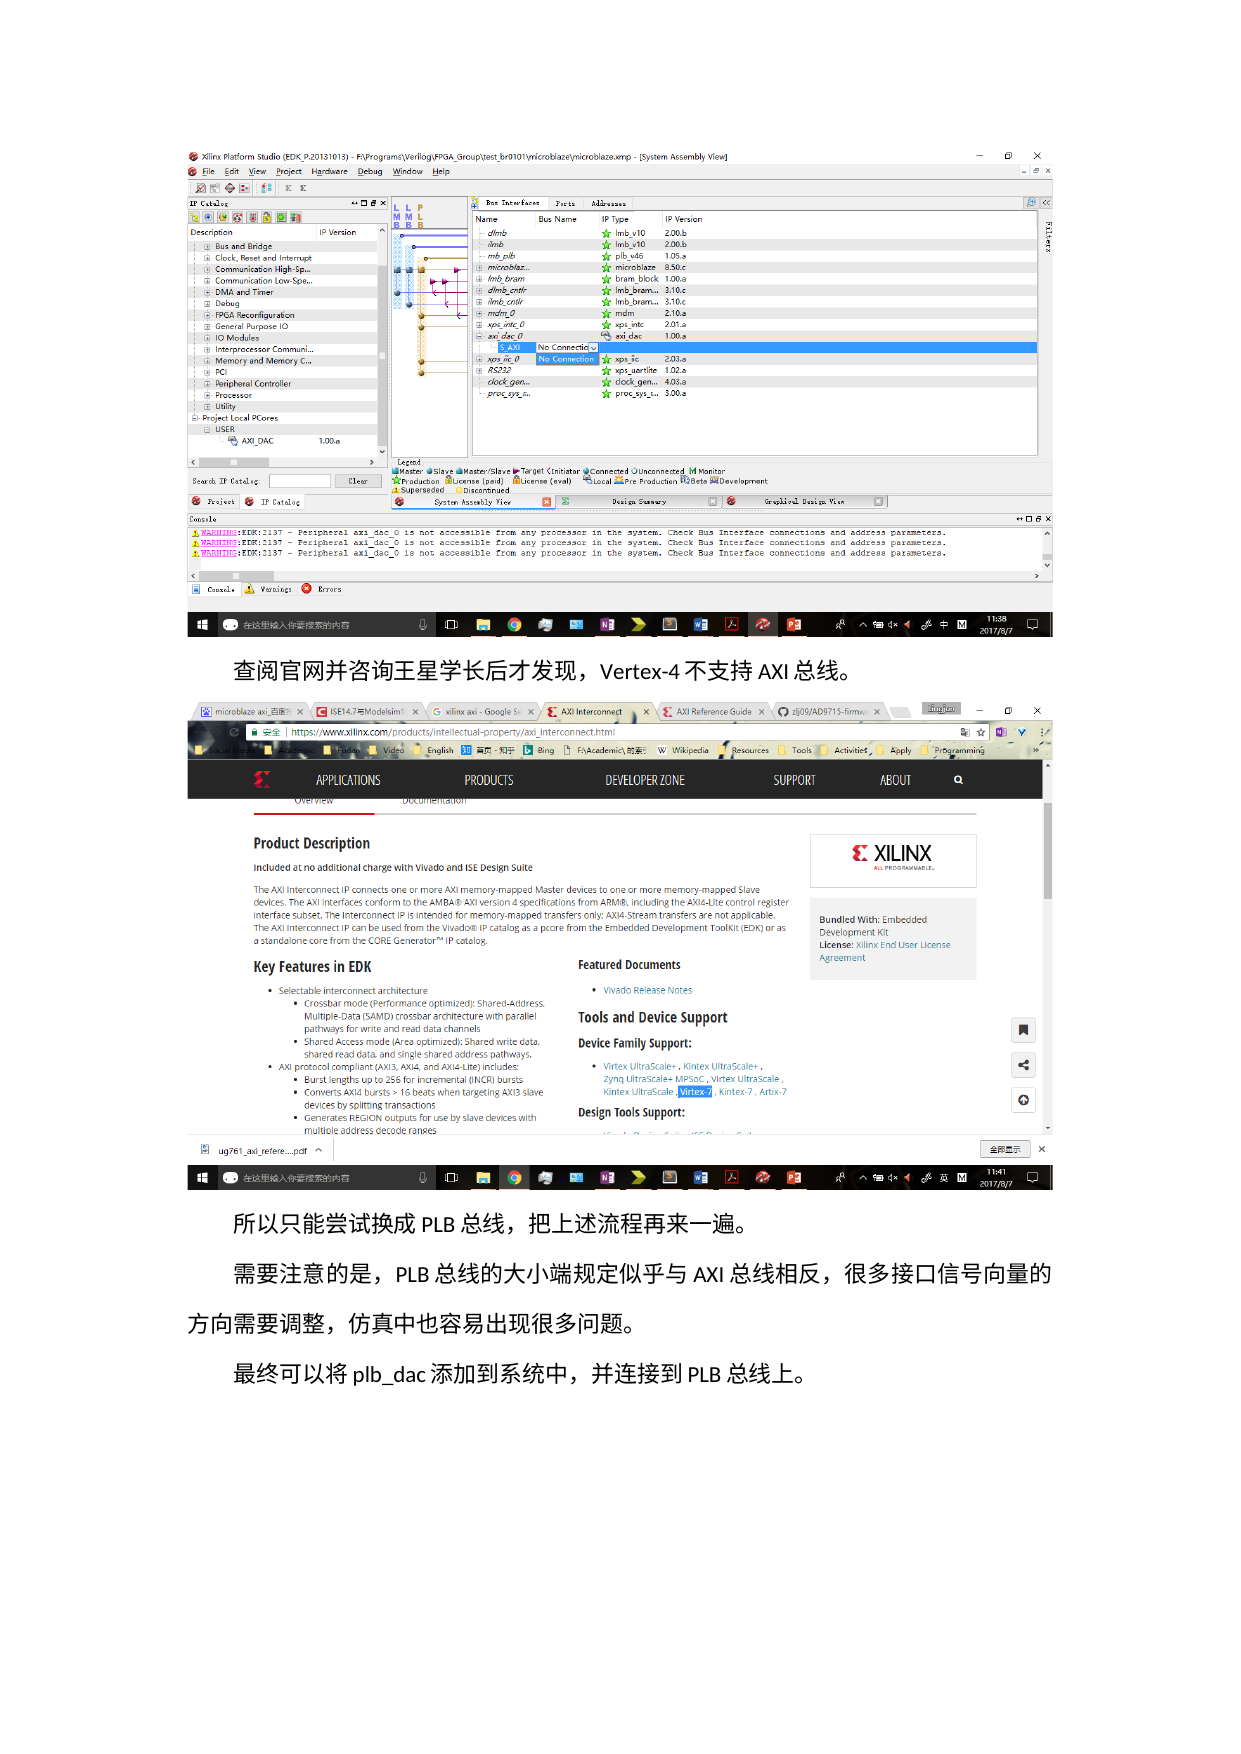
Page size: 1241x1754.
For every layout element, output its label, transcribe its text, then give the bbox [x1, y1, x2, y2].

text 查阅官网并咨询王星学长后才发现，Vertex-4不支持AXI总线。 [187, 653, 1053, 686]
picture [187, 150, 1053, 637]
picture [187, 702, 1053, 1190]
text 所以只能尝试换成PLB总线，把上述流程再来一遍。 [187, 1206, 1053, 1239]
text 最终可以将plb_dac添加到系统中，并连接到PLB总线上。 [187, 1355, 1053, 1389]
text 需要注意的是，PLB总线的大小端规定似乎与AXI总线相反，很多接口信号向量的方向需要调整，仿真中也容易出现很多问题。 [187, 1256, 1053, 1339]
